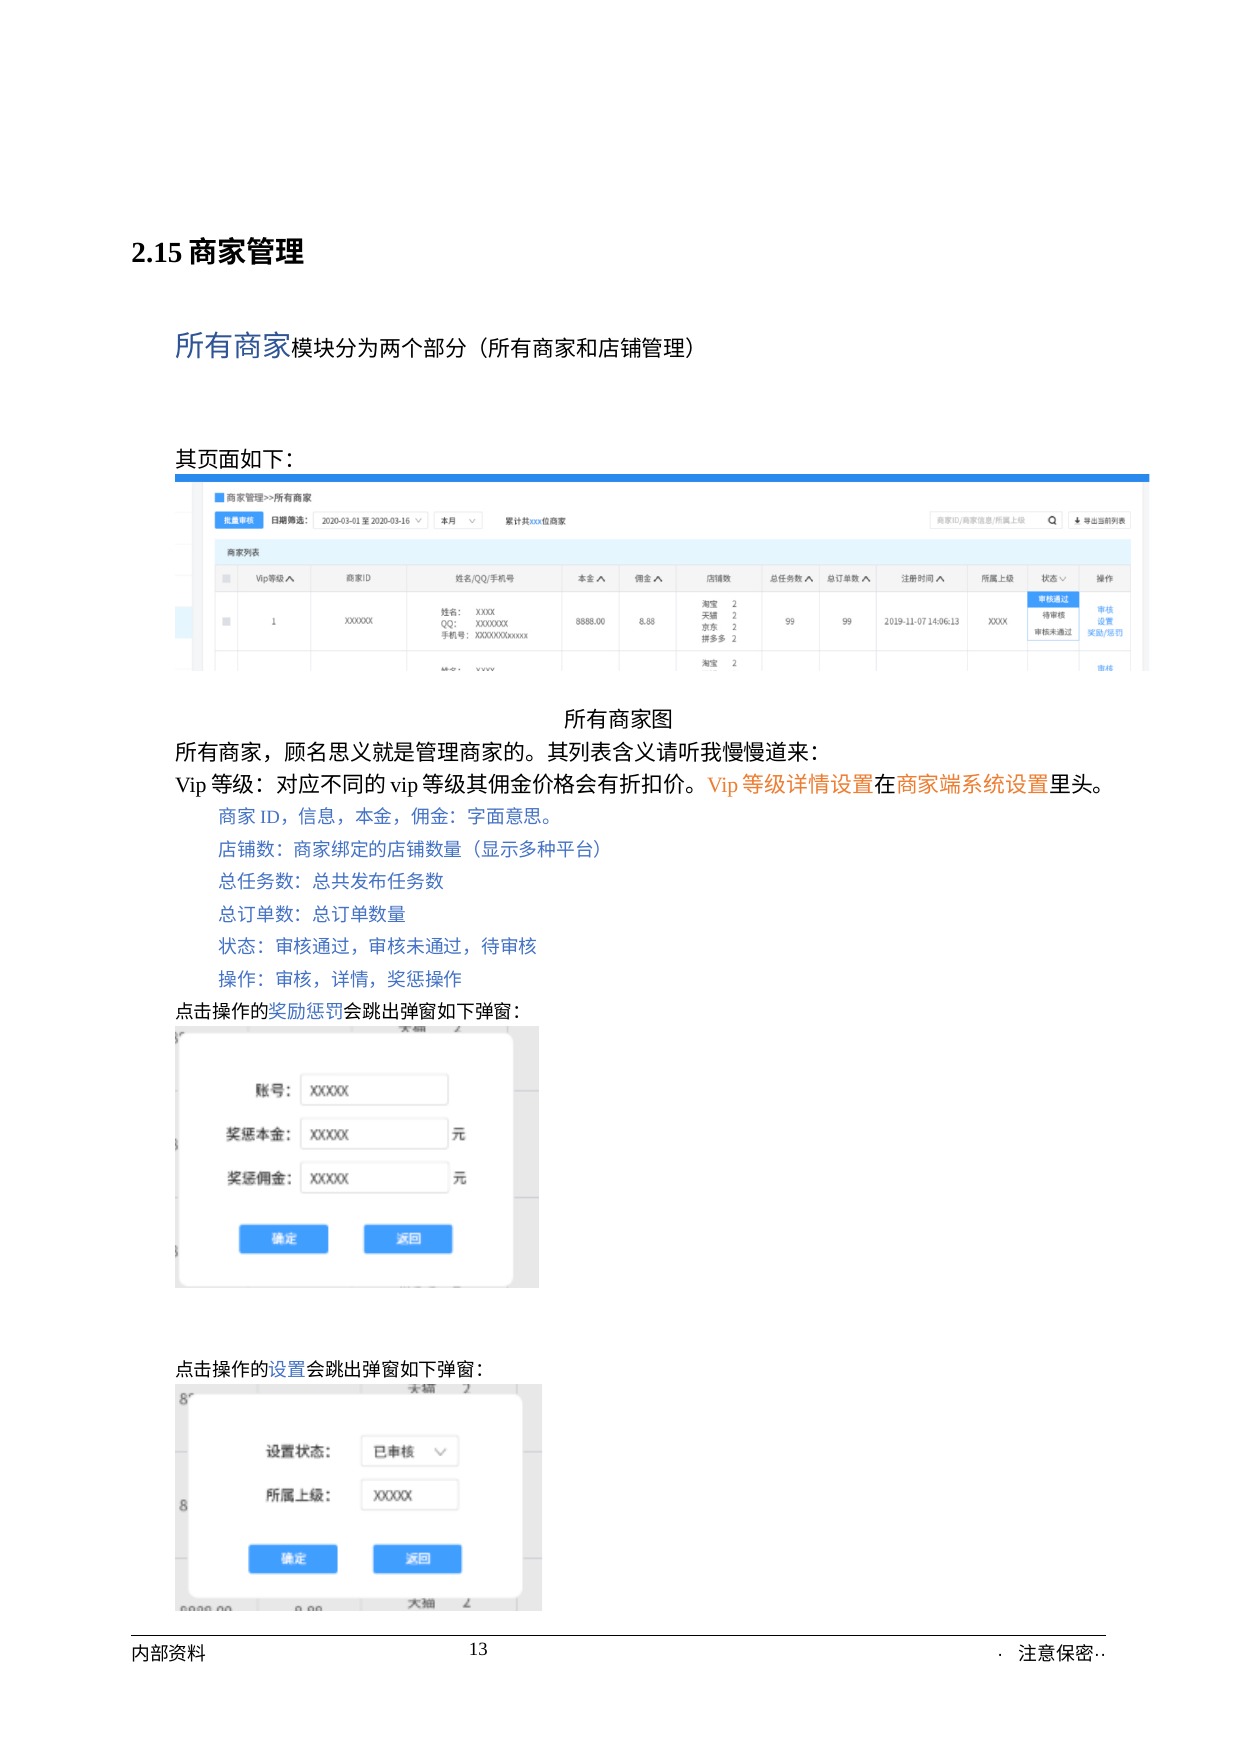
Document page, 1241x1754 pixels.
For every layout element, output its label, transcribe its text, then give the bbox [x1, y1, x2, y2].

subtitle 2.15商家管理 [131, 217, 1106, 282]
picture [175, 474, 1150, 671]
picture [175, 1026, 539, 1288]
text 其页面如下： [131, 442, 1106, 474]
text 操作：审核，详情，奖惩操作 [175, 962, 1106, 994]
text 所有商家，顾名思义就是管理商家的。其列表含义请听我慢慢道来： [131, 734, 1106, 767]
text 所有商家模块分为两个部分（所有商家和店铺管理） [131, 312, 1106, 377]
picture [175, 1384, 543, 1611]
text 状态：审核通过，审核未通过，待审核 [175, 929, 1106, 962]
text 总订单数：总订单数量 [175, 897, 1106, 929]
text 店铺数：商家绑定的店铺数量（显示多种平台） [175, 832, 1106, 864]
text 点击操作的奖励惩罚会跳出弹窗如下弹窗： [131, 994, 1106, 1027]
text 点击操作的设置会跳出弹窗如下弹窗： [131, 1352, 1106, 1384]
text 商家ID，信息，本金，佣金：字面意思。 [175, 799, 1106, 832]
text 总任务数：总共发布任务数 [175, 864, 1106, 897]
text Vip等级：对应不同的vip等级其佣金价格会有折扣价。Vip等级详情设置在商家端系统设置里头。 [131, 767, 1106, 799]
